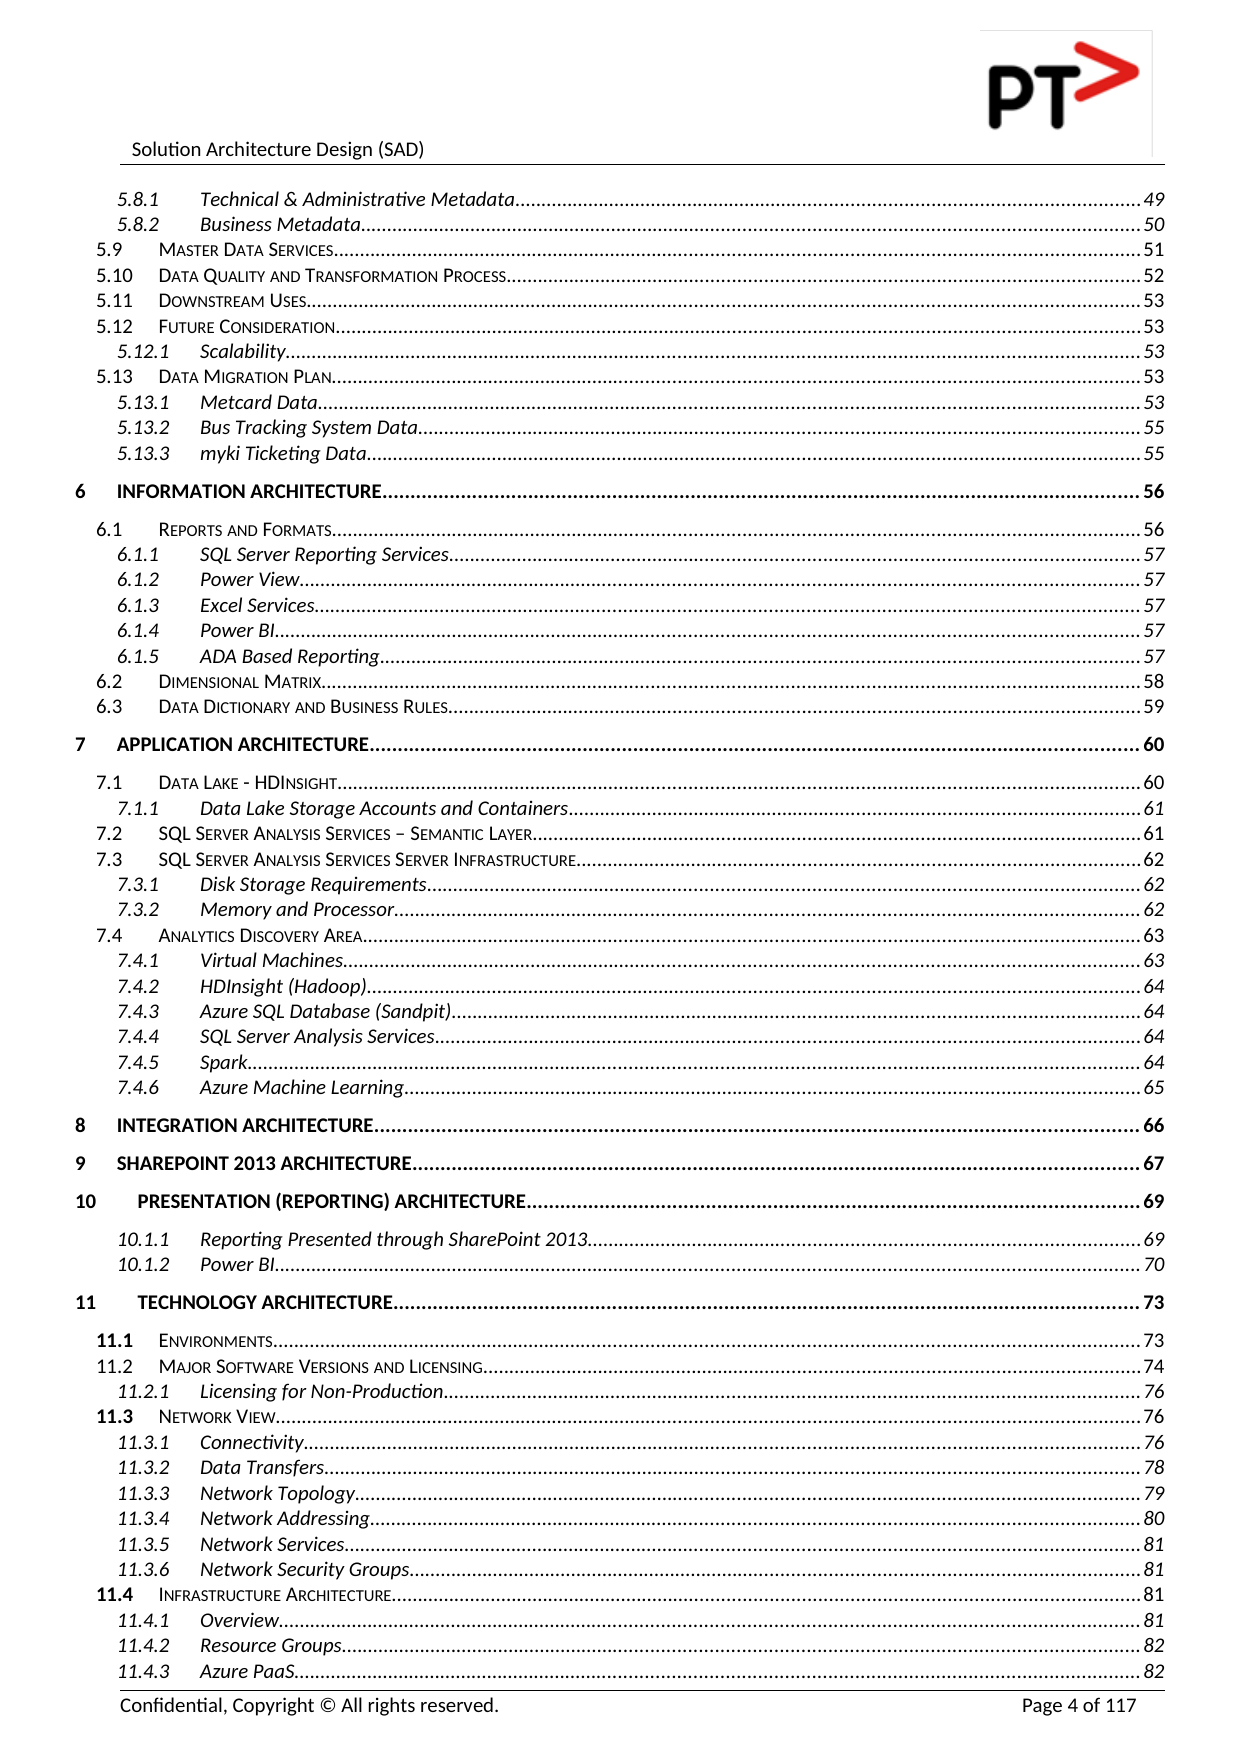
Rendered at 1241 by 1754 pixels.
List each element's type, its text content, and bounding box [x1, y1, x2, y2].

picture [980, 30, 1154, 157]
text 7.4.4 SQL Server Analysis Services 64 [117, 1024, 1165, 1049]
text 7 Application Architecture 60 [75, 732, 1165, 757]
text 5.12 Future Consideration 53 [96, 313, 1165, 338]
text 8 Integration Architecture 66 [75, 1112, 1165, 1138]
text 7.1.1 Data Lake Storage Accounts and Containers 61 [117, 795, 1165, 820]
text 7.3.2 Memory and Processor 62 [117, 897, 1165, 922]
text 7.4.6 Azure Machine Learning 65 [117, 1074, 1165, 1100]
text 11 Technology Architecture 73 [75, 1289, 1165, 1315]
text 7.3.1 Disk Storage Requirements 62 [117, 871, 1165, 897]
text 5.8.2 Business Metadata 50 [117, 211, 1165, 237]
text 6.1.2 Power View 57 [117, 567, 1165, 592]
text 7.4.3 Azure SQL Database (Sandpit) 64 [117, 998, 1165, 1024]
text 11.3.3 Network Topology 79 [117, 1480, 1165, 1505]
text 6.3 Data Dictionary and Business Rules 59 [96, 694, 1165, 719]
text 7.4.5 Spark 64 [117, 1049, 1165, 1074]
text 10.1.1 Reporting Presented through SharePoint 2013 69 [117, 1226, 1165, 1252]
text 7.4 Analytics Discovery Area 63 [96, 922, 1165, 947]
text 5.13.3 myki Ticketing Data 55 [117, 440, 1165, 465]
text 9 SharePoint 2013 Architecture 67 [75, 1150, 1165, 1176]
text 5.13.1 Metcard Data 53 [117, 389, 1165, 414]
text 5.12.1 Scalability 53 [117, 338, 1165, 364]
text 7.3 SQL Server Analysis Services Server Infrastructure 62 [96, 846, 1165, 871]
text 5.8.1 Technical & Administrative Metadata 49 [117, 186, 1165, 211]
text 5.13 Data Migration Plan 53 [96, 364, 1165, 389]
text 6 Information Architecture 56 [75, 478, 1165, 503]
text 11.3 Network View 76 [96, 1404, 1165, 1429]
text 11.4.1 Overview 81 [117, 1607, 1165, 1632]
text 10 Presentation (Reporting) Architecture 69 [75, 1188, 1165, 1214]
text 11.4.2 Resource Groups 82 [117, 1632, 1165, 1658]
text 6.2 Dimensional Matrix 58 [96, 668, 1165, 694]
text 7.1 Data Lake - HDInsight 60 [96, 769, 1165, 795]
text 5.11 Downstream Uses 53 [96, 287, 1165, 313]
text 11.3.6 Network Security Groups 81 [117, 1556, 1165, 1582]
text 11.3.5 Network Services 81 [117, 1531, 1165, 1556]
text 11.4 Infrastructure Architecture 81 [96, 1582, 1165, 1607]
text 11.3.2 Data Transfers 78 [117, 1454, 1165, 1480]
text 5.13.2 Bus Tracking System Data 55 [117, 414, 1165, 440]
text 11.1 Environments 73 [96, 1327, 1165, 1353]
text 11.2 Major Software Versions and Licensing 74 [96, 1353, 1165, 1378]
text 6.1.4 Power BI 57 [117, 617, 1165, 643]
text 7.4.2 HDInsight (Hadoop) 64 [117, 973, 1165, 998]
text 11.3.4 Network Addressing 80 [117, 1505, 1165, 1531]
text 11.3.1 Connectivity 76 [117, 1429, 1165, 1454]
text 6.1 Reports and Formats 56 [96, 516, 1165, 541]
text 7.2 SQL Server Analysis Services – Semantic Layer 61 [96, 820, 1165, 846]
text 6.1.1 SQL Server Reporting Services 57 [117, 541, 1165, 567]
text 11.4.3 Azure PaaS 82 [117, 1658, 1165, 1683]
text 5.10 Data Quality and Transformation Process 52 [96, 262, 1165, 287]
text 6.1.3 Excel Services 57 [117, 592, 1165, 617]
text 6.1.5 ADA Based Reporting 57 [117, 643, 1165, 668]
text 5.9 Master Data Services 51 [96, 237, 1165, 262]
text 10.1.2 Power BI 70 [117, 1252, 1165, 1277]
text 7.4.1 Virtual Machines 63 [117, 947, 1165, 973]
text 11.2.1 Licensing for Non-Production 76 [117, 1378, 1165, 1404]
